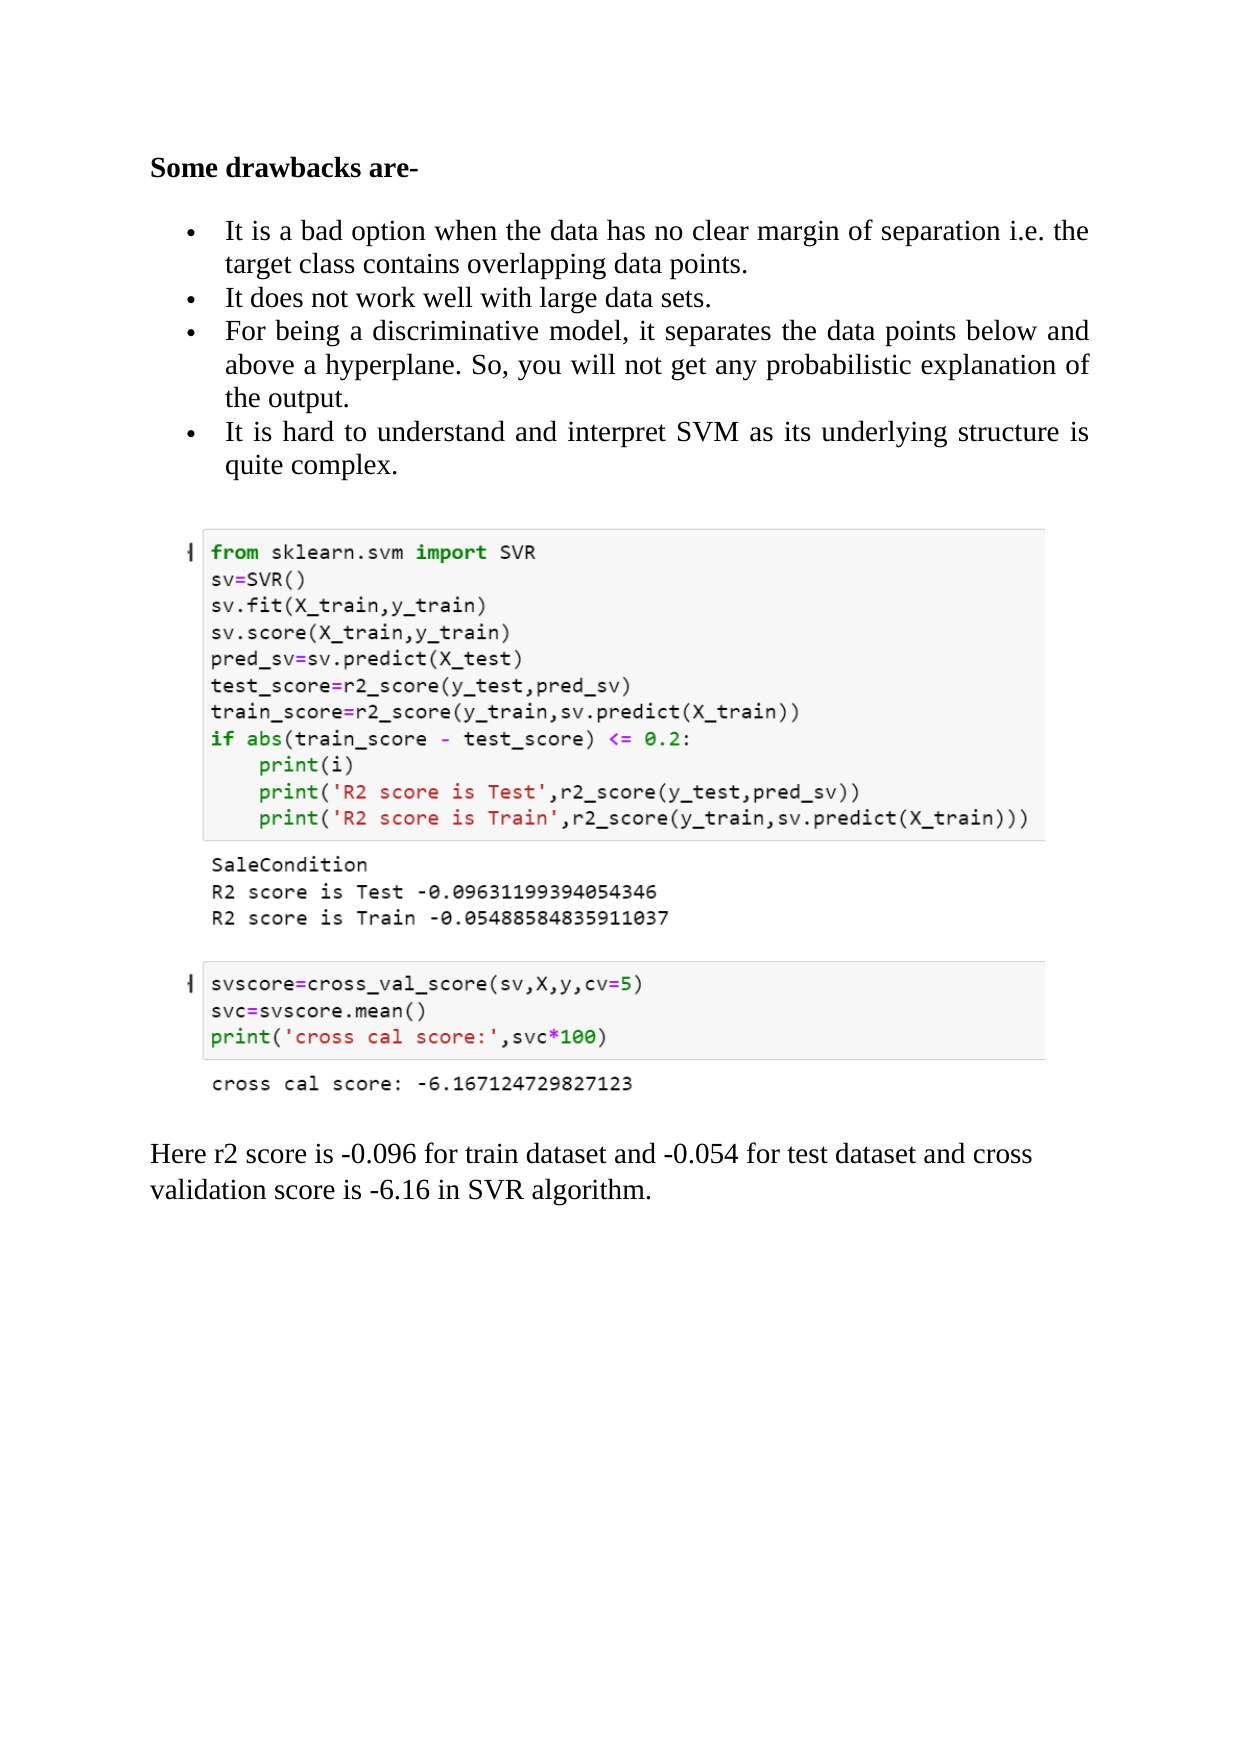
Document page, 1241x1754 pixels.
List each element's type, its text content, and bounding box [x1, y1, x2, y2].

list For being a discriminative model, it separates the data points below and above a hyperplane. So, you will not get any probabilistic explanation of the output. [187, 313, 1090, 414]
list It is hard to understand and interpret SVM as its underlying structure is quite complex. [187, 414, 1090, 481]
text Some drawbacks are- [150, 150, 1090, 183]
list It does not work well with large data sets. [187, 280, 1090, 313]
picture [187, 510, 1046, 1107]
list It is a bad option when the data has no clear margin of separation i.e. the target class contains overlapping data points. [187, 213, 1090, 280]
text Here r2 score is -0.096 for train dataset and -0.054 for test dataset and cross validation score is -6.16 in SVR algorithm. [150, 1136, 1090, 1206]
